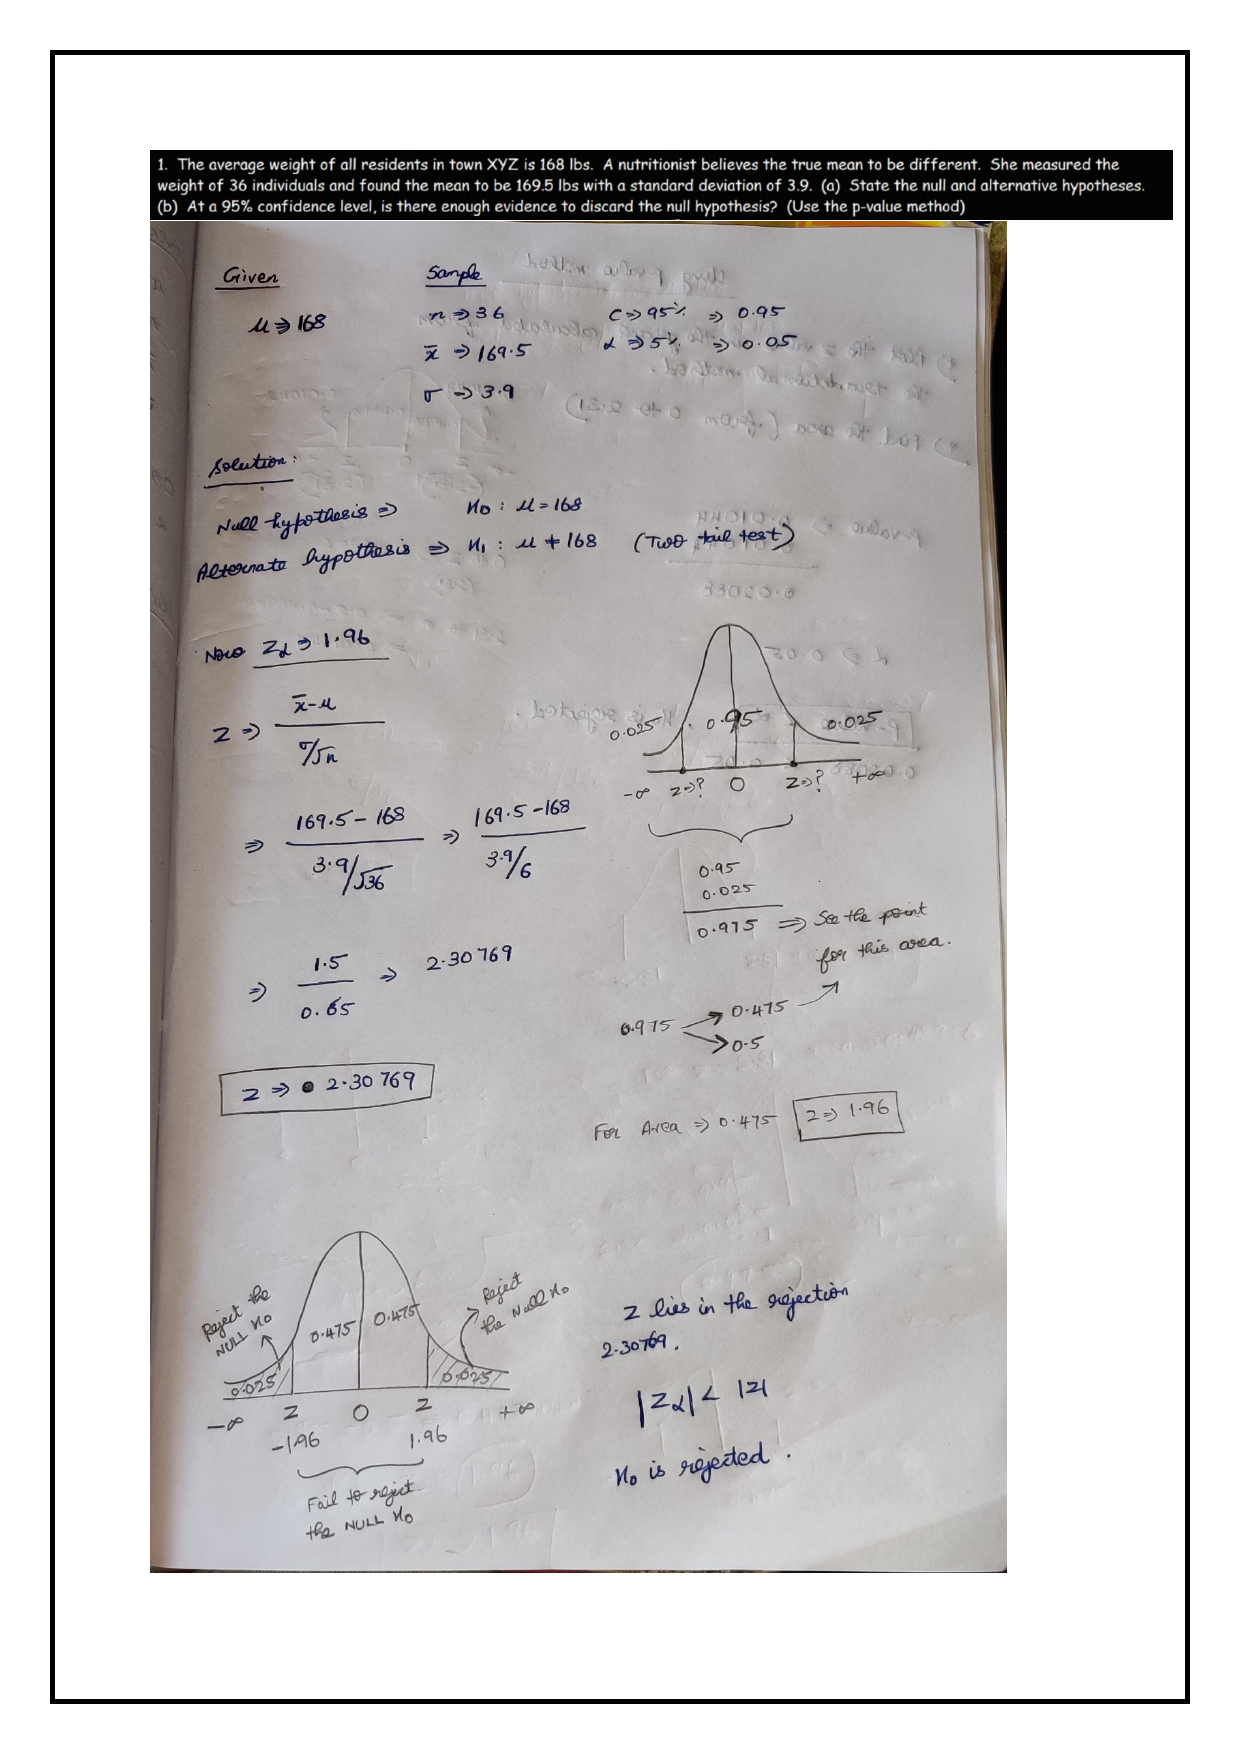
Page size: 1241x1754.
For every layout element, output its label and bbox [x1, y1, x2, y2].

picture [150, 150, 1173, 220]
picture [150, 221, 1007, 1573]
